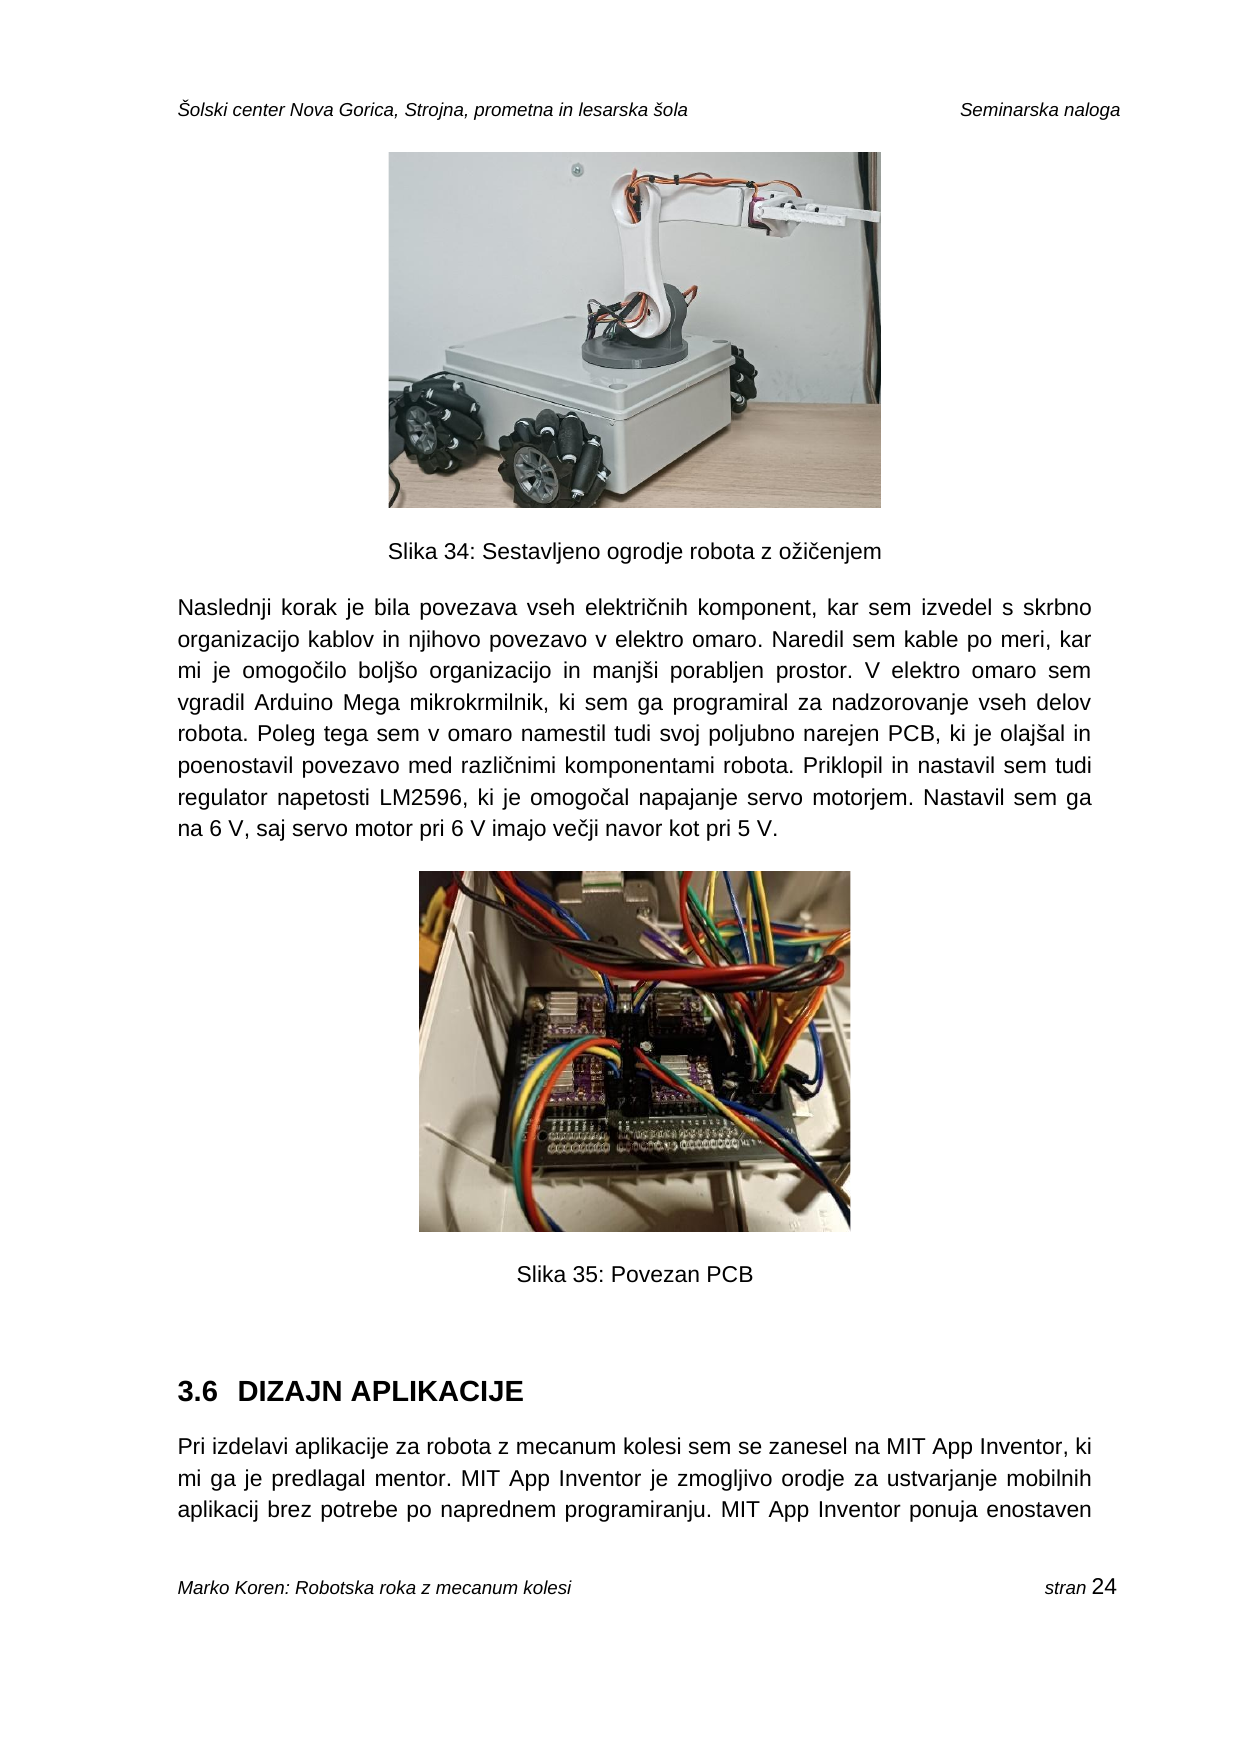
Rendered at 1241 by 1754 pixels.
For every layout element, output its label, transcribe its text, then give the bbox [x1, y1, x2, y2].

picture [419, 871, 851, 1232]
text Slika 34: Sestavljeno ogrodje robota z ožičenjem [177, 538, 1092, 564]
picture [388, 152, 881, 508]
text Slika 35: Povezan PCB [177, 1261, 1092, 1288]
text Naslednji korak je bila povezava vseh električnih komponent, kar sem izvedel s skrbno organizacijo kablov in njihovo povezavo v elektro omaro. Naredil sem kable po meri, kar mi je omogočilo boljšo organizacijo in manjši porabljen prostor. V elektro omaro sem vgradil Arduino Mega mikrokrmilnik, ki sem ga programiral za nadzorovanje vseh delov robota. Poleg tega sem v omaro namestil tudi svoj poljubno narejen PCB, ki je olajšal in poenostavil povezavo med različnimi komponentami robota. Priklopil in nastavil sem tudi regulator napetosti LM2596, ki je omogočal napajanje servo motorjem. Nastavil sem ga na 6 V, saj servo motor pri 6 V imajo večji navor kot pri 5 V. [177, 594, 1092, 841]
subtitle DIZAJN APLIKACIJE [177, 1374, 1092, 1408]
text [177, 1433, 1092, 1522]
